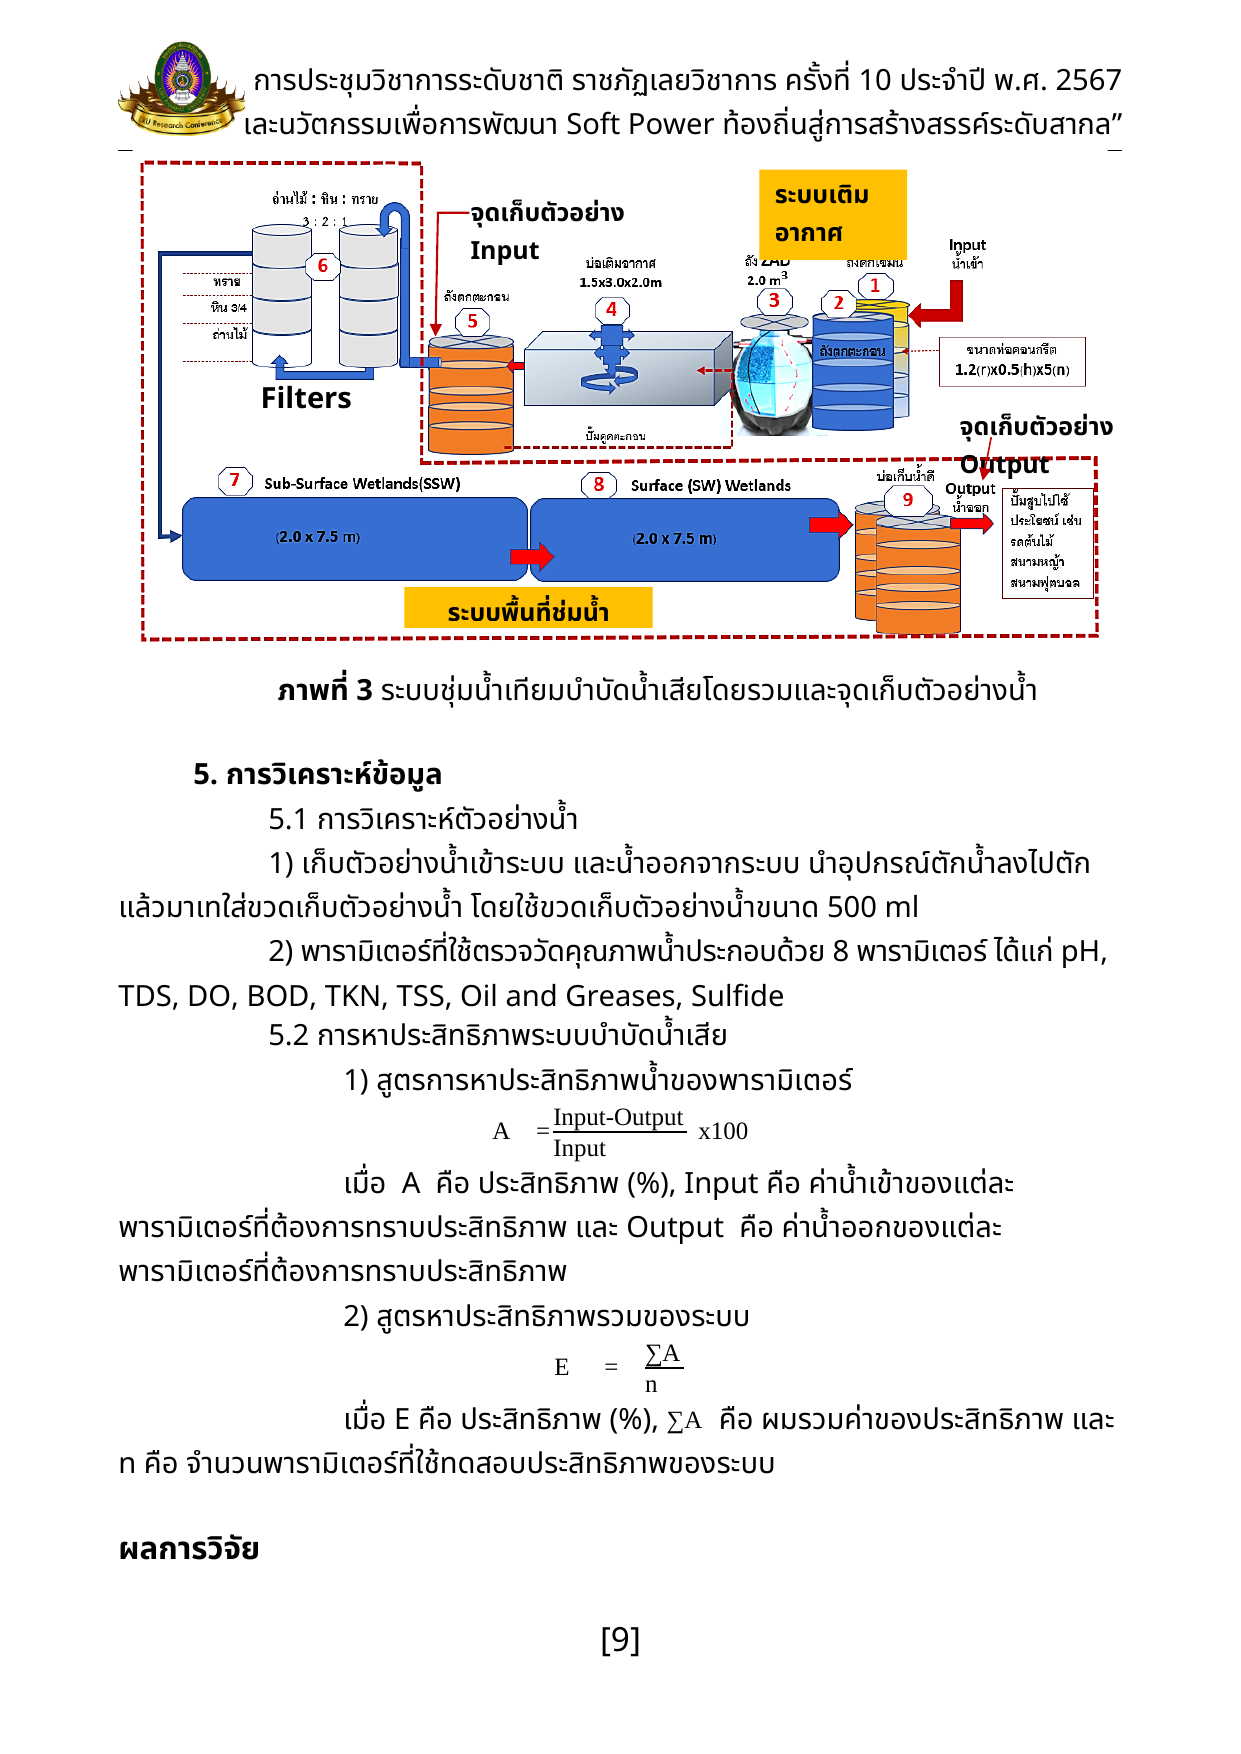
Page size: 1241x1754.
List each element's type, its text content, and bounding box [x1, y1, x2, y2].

text เมื่อ A คือ ประสิทธิภาพ (%), Input คือ ค่าน้ำเข้าของแต่ละพารามิเตอร์ที่ต้องการทราบประสิทธิภาพ และ Output คือ ค่าน้ำออกของแต่ละพารามิเตอร์ที่ต้องการทราบประสิทธิภาพ [118, 1162, 1122, 1295]
text 1) เก็บตัวอย่างน้ำเข้าระบบ และน้ำออกจากระบบ นำอุปกรณ์ตักน้ำลงไปตักแล้วมาเทใส่ขวดเก็บตัวอย่างน้ำ โดยใช้ขวดเก็บตัวอย่างน้ำขนาด 500 ml [118, 842, 1122, 931]
text 1) สูตรการหาประสิทธิภาพน้ำของพารามิเตอร์ [118, 1059, 1122, 1103]
picture [132, 150, 1108, 644]
text 2) พารามิเตอร์ที่ใช้ตรวจวัดคุณภาพน้ำประกอบด้วย 8 พารามิเตอร์ ได้แก่ pH, TDS, DO, BOD, TKN, TSS, Oil and Greases, Sulfide [118, 931, 1122, 1015]
text 5.2 การหาประสิทธิภาพระบบบำบัดน้ำเสีย [118, 1015, 1122, 1059]
text 2) สูตรหาประสิทธิภาพรวมของระบบ [118, 1295, 1122, 1339]
text เมื่อ E คือ ประสิทธิภาพ (%), คือ ผมรวมค่าของประสิทธิภาพ และ n คือ จำนวนพารามิเตอร์ที่ใช้ทดสอบประสิทธิภาพของระบบ [118, 1398, 1122, 1487]
text ผลการวิจัย [118, 1526, 1122, 1573]
text ภาพที่ 3 ระบบชุ่มน้ำเทียมบำบัดน้ำเสียโดยรวมและจุดเก็บตัวอย่างน้ำ [119, 670, 1122, 714]
text 5. การวิเคราะห์ข้อมูล [119, 754, 1122, 798]
text 5.1 การวิเคราะห์ตัวอย่างน้ำ [193, 798, 1122, 842]
picture [116, 40, 245, 134]
